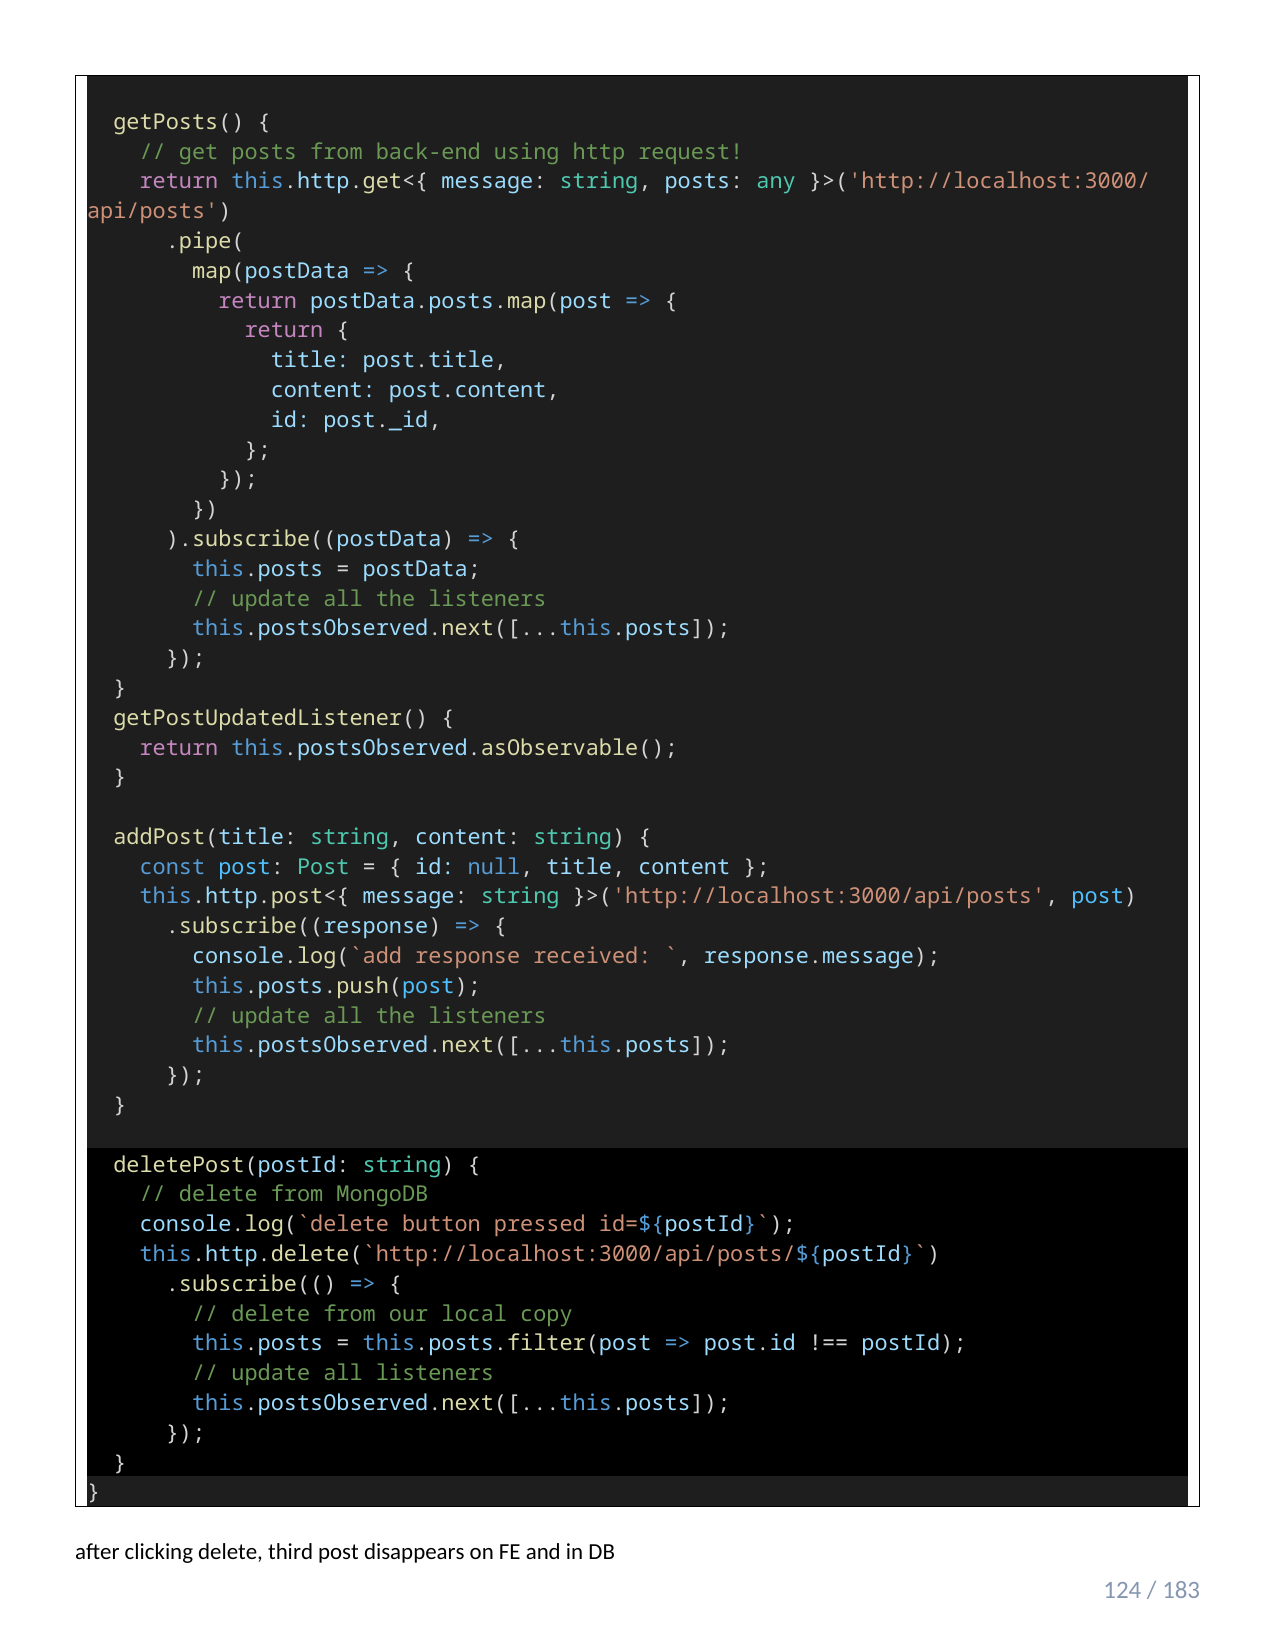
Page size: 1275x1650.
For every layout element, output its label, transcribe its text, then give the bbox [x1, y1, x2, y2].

text after clicking delete, third post disappears on FE and in DB [75, 1537, 1200, 1565]
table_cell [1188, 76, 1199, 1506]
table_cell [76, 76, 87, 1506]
